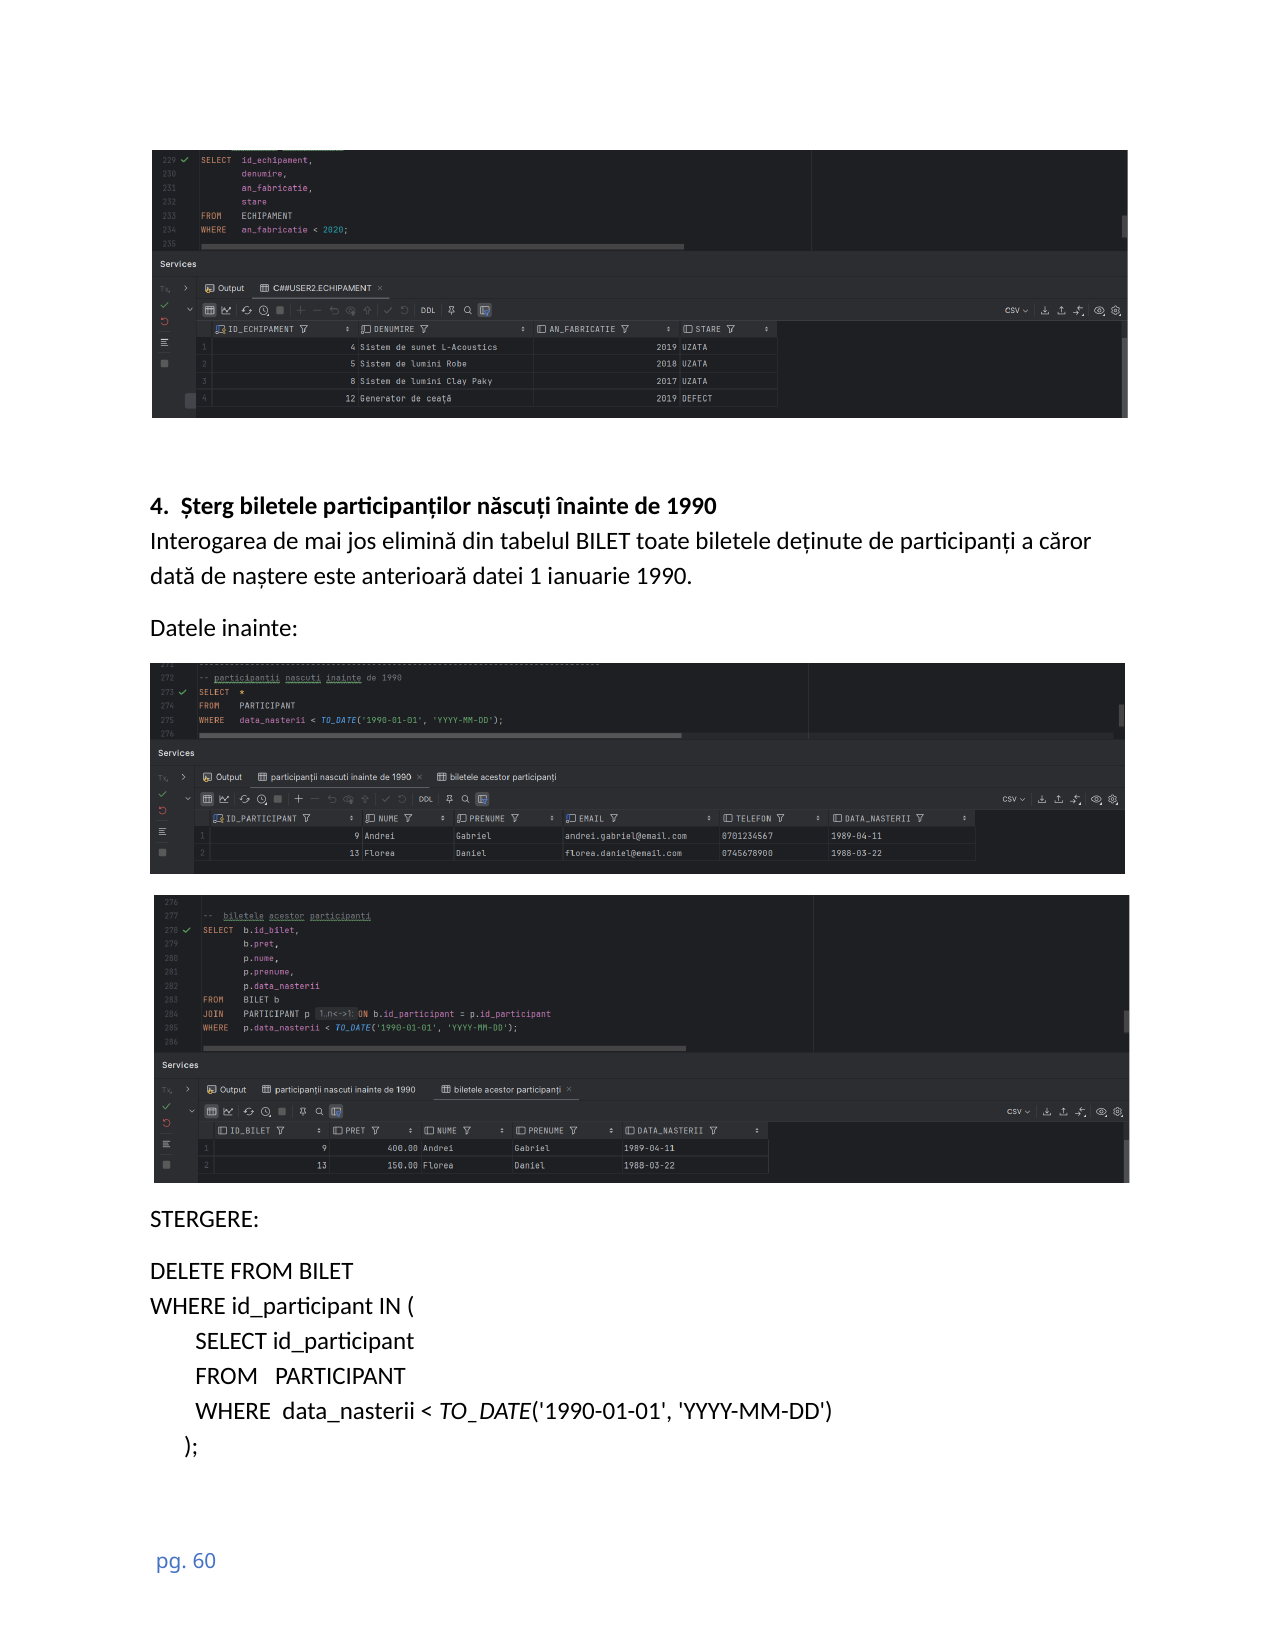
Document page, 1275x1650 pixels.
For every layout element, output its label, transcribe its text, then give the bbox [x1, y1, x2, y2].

text DELETE FROM BILET WHERE id_participant IN ( SELECT id_participant FROM PARTICIPANT WHERE data_nasterii < TO_DATE('1990-01-01', 'YYYY-MM-DD') ); [150, 1255, 1125, 1461]
picture [154, 895, 1130, 1183]
picture [150, 663, 1125, 874]
text 4. Șterg biletele participanților născuți înainte de 1990 Interogarea de mai jos elimină din tabelul BILET toate biletele deținute de participanți a căror dată de naștere este anterioară datei 1 ianuarie 1990. [150, 490, 1125, 591]
text Datele inainte: [150, 612, 1125, 642]
text STERGERE: [150, 1204, 1125, 1234]
picture [152, 150, 1128, 418]
